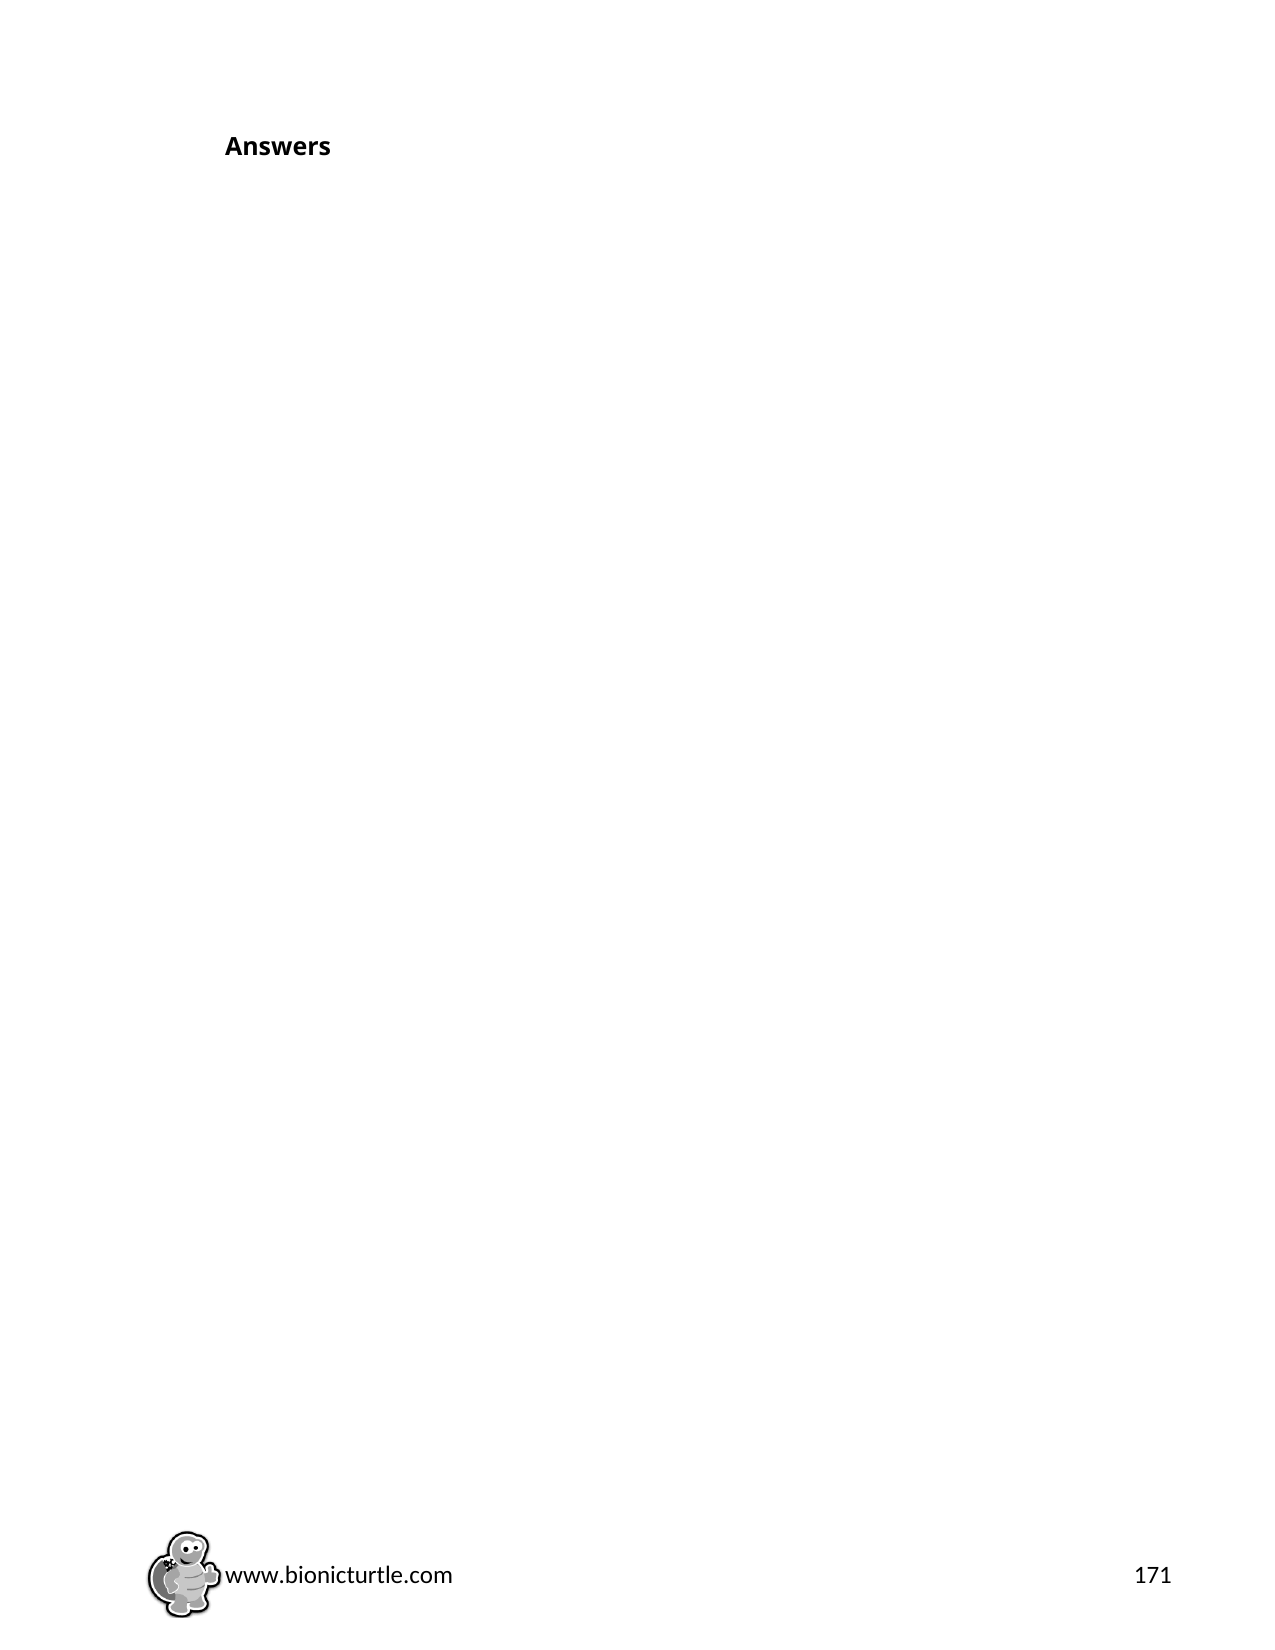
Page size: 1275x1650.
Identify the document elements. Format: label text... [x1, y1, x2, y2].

subtitle Answers [225, 128, 1172, 163]
